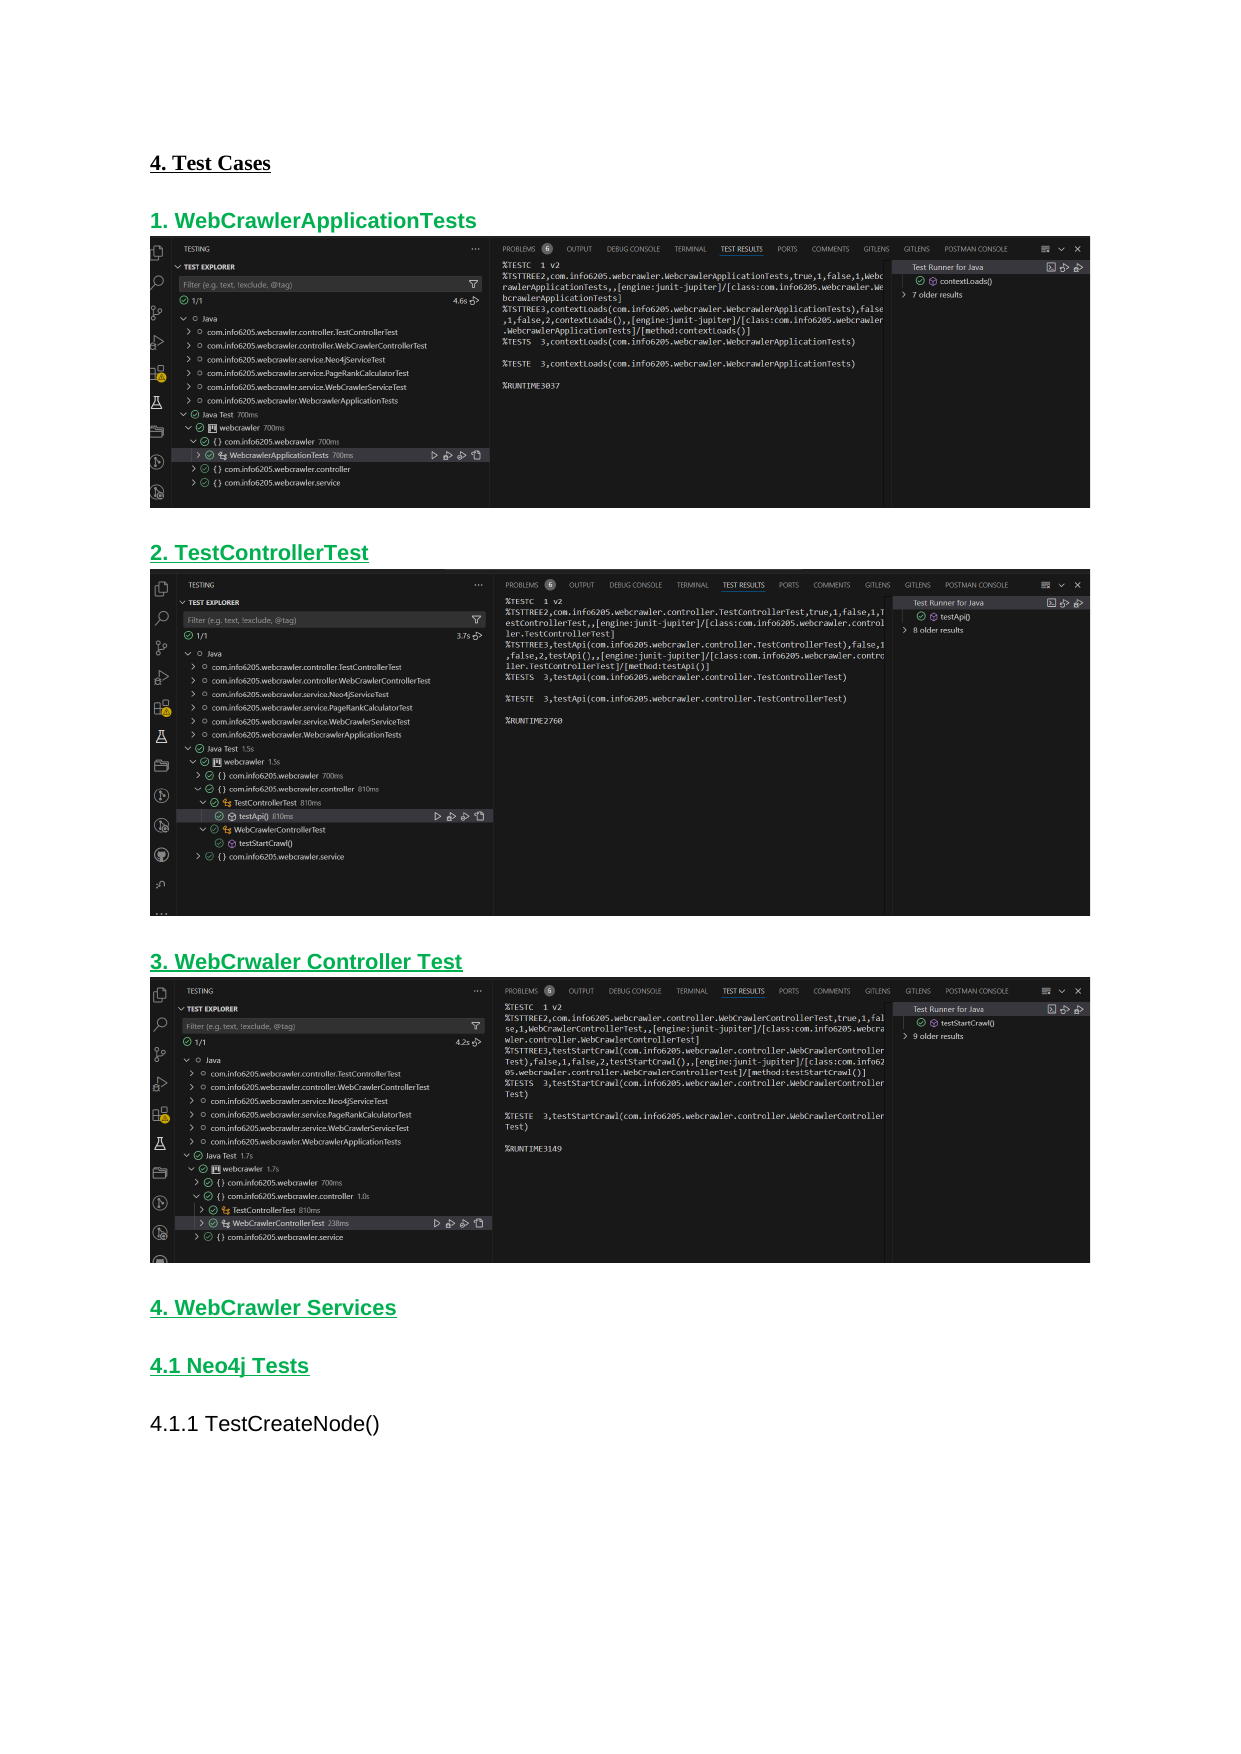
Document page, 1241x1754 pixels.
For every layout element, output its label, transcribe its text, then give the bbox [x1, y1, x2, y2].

picture [150, 569, 1091, 916]
text 4.1 Neo4j Tests [150, 1324, 1090, 1378]
text 2. TestControllerTest 3. WebCrwaler Controller Test [150, 540, 1090, 569]
text 4. WebCrawler Services [150, 1295, 1090, 1320]
text 2. TestControllerTest 3. WebCrwaler Controller Test [150, 916, 1090, 977]
text 4.1.1 TestCreateNode() 4.1.2 createNodeExceptionHandling() [150, 1382, 1090, 1436]
picture [150, 236, 1091, 508]
text 4. Test Cases 1. WebCrawlerApplicationTests [150, 150, 1090, 233]
picture [150, 977, 1091, 1263]
